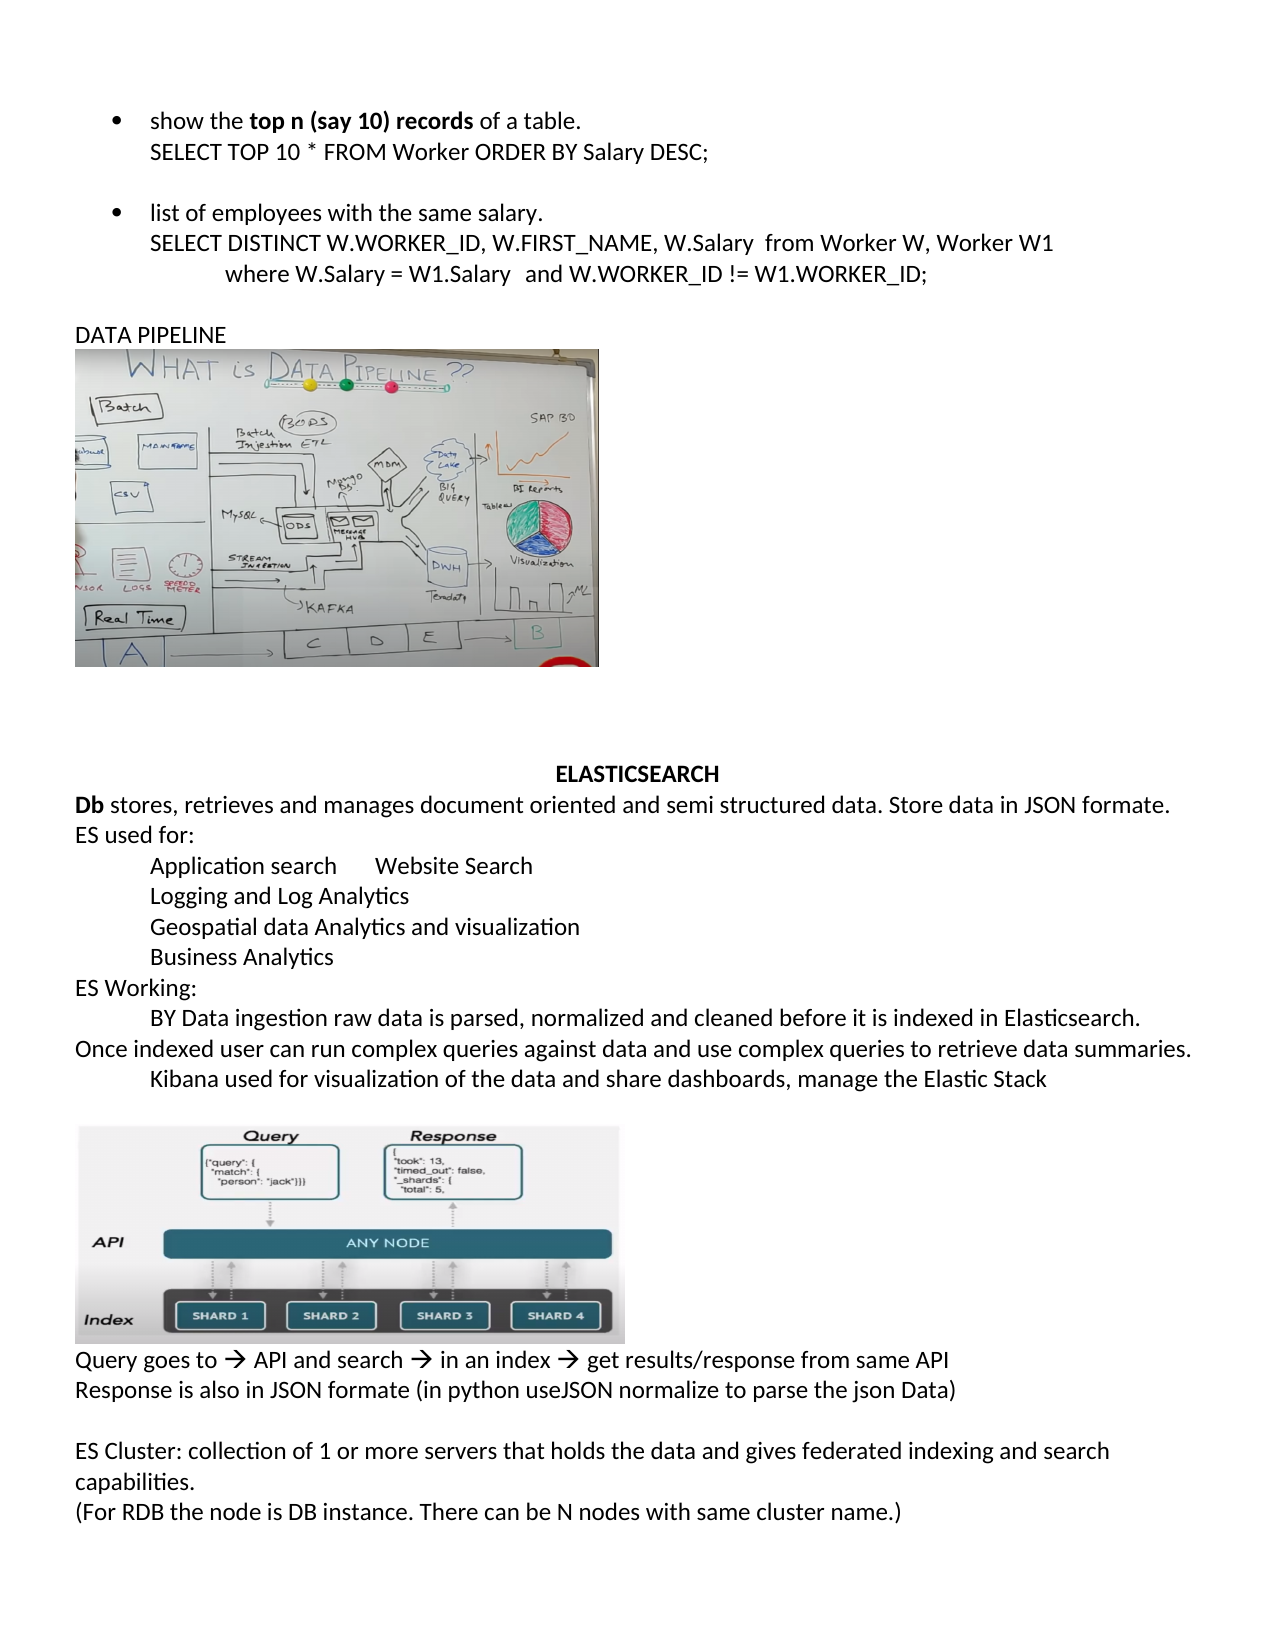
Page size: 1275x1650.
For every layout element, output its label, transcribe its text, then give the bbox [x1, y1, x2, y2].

text ES Cluster: collection of 1 or more servers that holds the data and gives federated indexing and search capabilities. [75, 1436, 1200, 1497]
text ES Working: [75, 972, 1200, 1002]
picture [75, 349, 599, 667]
text Response is also in JSON formate (in python useJSON normalize to parse the json Data) [75, 1374, 1200, 1405]
text Kibana used for visualization of the data and share dashboards, manage the Elastic Stack [75, 1063, 1200, 1094]
picture [75, 1124, 625, 1344]
text ES used for: [75, 819, 1200, 850]
text SELECT DISTINCT W.WORKER_ID, W.FIRST_NAME, W.Salary from Worker W, Worker W1 [150, 228, 1200, 258]
text Geospatial data Analytics and visualization [150, 911, 1200, 941]
text Logging and Log Analytics [150, 880, 1200, 911]
list list of employees with the same salary. [112, 197, 1200, 228]
text BY Data ingestion raw data is parsed, normalized and cleaned before it is indexed in Elasticsearch. Once indexed user can run complex queries against data and use complex queries to retrieve data summaries. [75, 1002, 1200, 1063]
text (For RDB the node is DB instance. There can be N nodes with same cluster name.) [75, 1497, 1200, 1527]
text Application search Website Search [150, 850, 1200, 880]
text Business Analytics [150, 941, 1200, 972]
text Query goes to API and search in an index get results/response from same API [75, 1344, 1200, 1374]
text DATA PIPELINE [75, 319, 1200, 350]
list show the top n (say 10) records of a table. [112, 106, 1200, 136]
text SELECT TOP 10 * FROM Worker ORDER BY Salary DESC; [150, 136, 1200, 167]
text ELASTICSEARCH [75, 758, 1200, 789]
text where W.Salary = W1.Salary and W.WORKER_ID != W1.WORKER_ID; [150, 258, 1200, 289]
text Db stores, retrieves and manages document oriented and semi structured data. Store data in JSON formate. [75, 789, 1200, 819]
